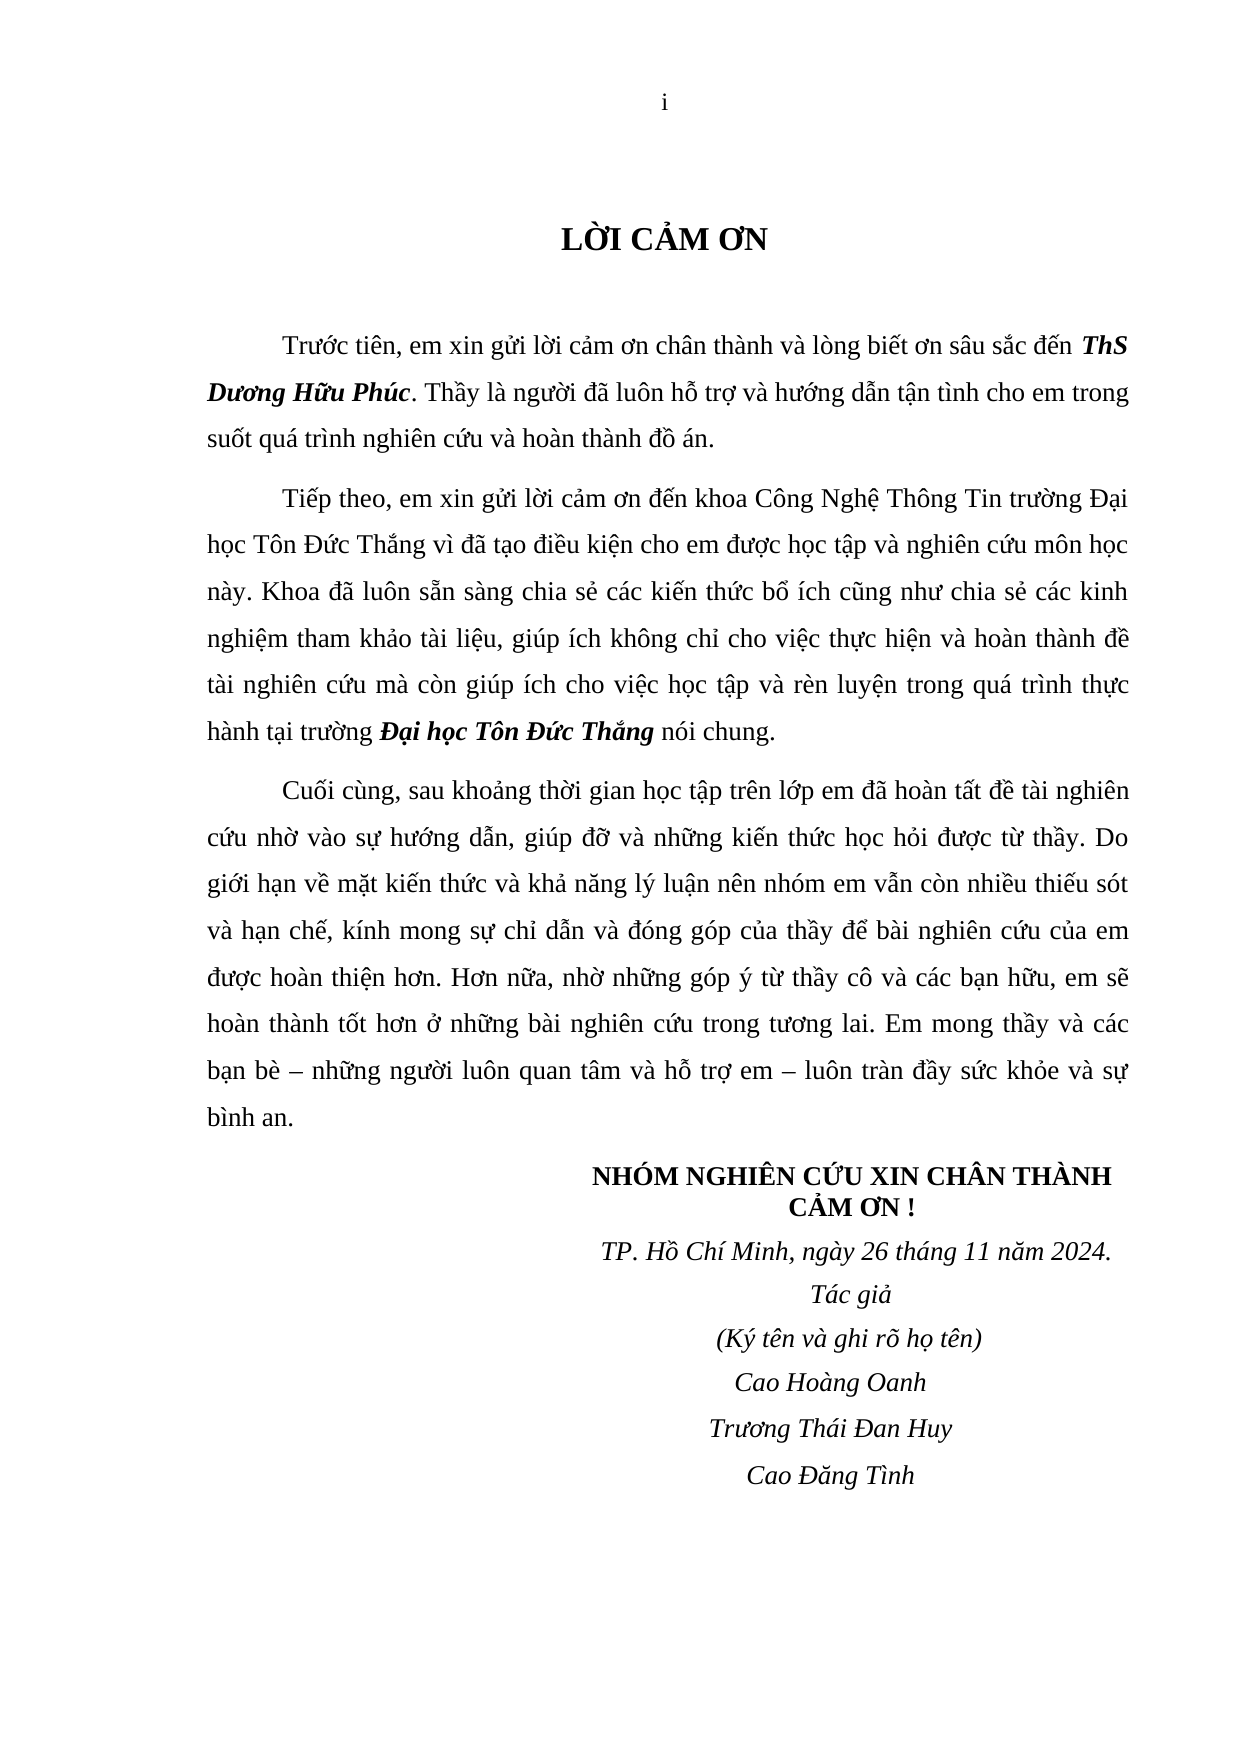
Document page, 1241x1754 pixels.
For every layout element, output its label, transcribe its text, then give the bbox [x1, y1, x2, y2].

text Trương Thái Đan Huy [466, 1412, 1122, 1444]
text Cuối cùng, sau khoảng thời gian học tập trên lớp em đã hoàn tất đề tài nghiên cứu nhờ vào sự hướng dẫn, giúp đỡ và những kiến thức học hỏi được từ thầy. Do giới hạn về mặt kiến thức và khả năng lý luận nên nhóm em vẫn còn nhiều thiếu sót và hạn chế, kính mong sự chỉ dẫn và đóng góp của thầy để bài nghiên cứu của em được hoàn thiện hơn. Hơn nữa, nhờ những góp ý từ thầy cô và các bạn hữu, em sẽ hoàn thành tốt hơn ở những bài nghiên cứu trong tương lai. Em mong thầy và các bạn bè – những người luôn quan tâm và hỗ trợ em – luôn tràn đầy sức khỏe và sự bình an. [207, 774, 1130, 1132]
text Trước tiên, em xin gửi lời cảm ơn chân thành và lòng biết ơn sâu sắc đến ThS Dương Hữu Phúc. Thầy là người đã luôn hỗ trợ và hướng dẫn tận tình cho em trong suốt quá trình nghiên cứu và hoàn thành đồ án. [207, 329, 1130, 454]
text Cao Hoàng Oanh [466, 1366, 1122, 1397]
text NHÓM NGHIÊN CỨU XIN CHÂN THÀNH CẢM ƠN ! [582, 1160, 1122, 1222]
text TP. Hồ Chí Minh, ngày 26 tháng 11 năm 2024. [582, 1235, 1122, 1266]
text Cao Đăng Tình [466, 1459, 1122, 1490]
text (Ký tên và ghi rõ họ tên) [541, 1322, 1122, 1353]
text Tác giả [582, 1278, 1122, 1310]
text LỜI CẢM ƠN [207, 219, 1122, 258]
text Tiếp theo, em xin gửi lời cảm ơn đến khoa Công Nghệ Thông Tin trường Đại học Tôn Đức Thắng vì đã tạo điều kiện cho em được học tập và nghiên cứu môn học này. Khoa đã luôn sẵn sàng chia sẻ các kiến thức bổ ích cũng như chia sẻ các kinh nghiệm tham khảo tài liệu, giúp ích không chỉ cho việc thực hiện và hoàn thành đề tài nghiên cứu mà còn giúp ích cho việc học tập và rèn luyện trong quá trình thực hành tại trường Đại học Tôn Đức Thắng nói chung. [207, 482, 1130, 746]
